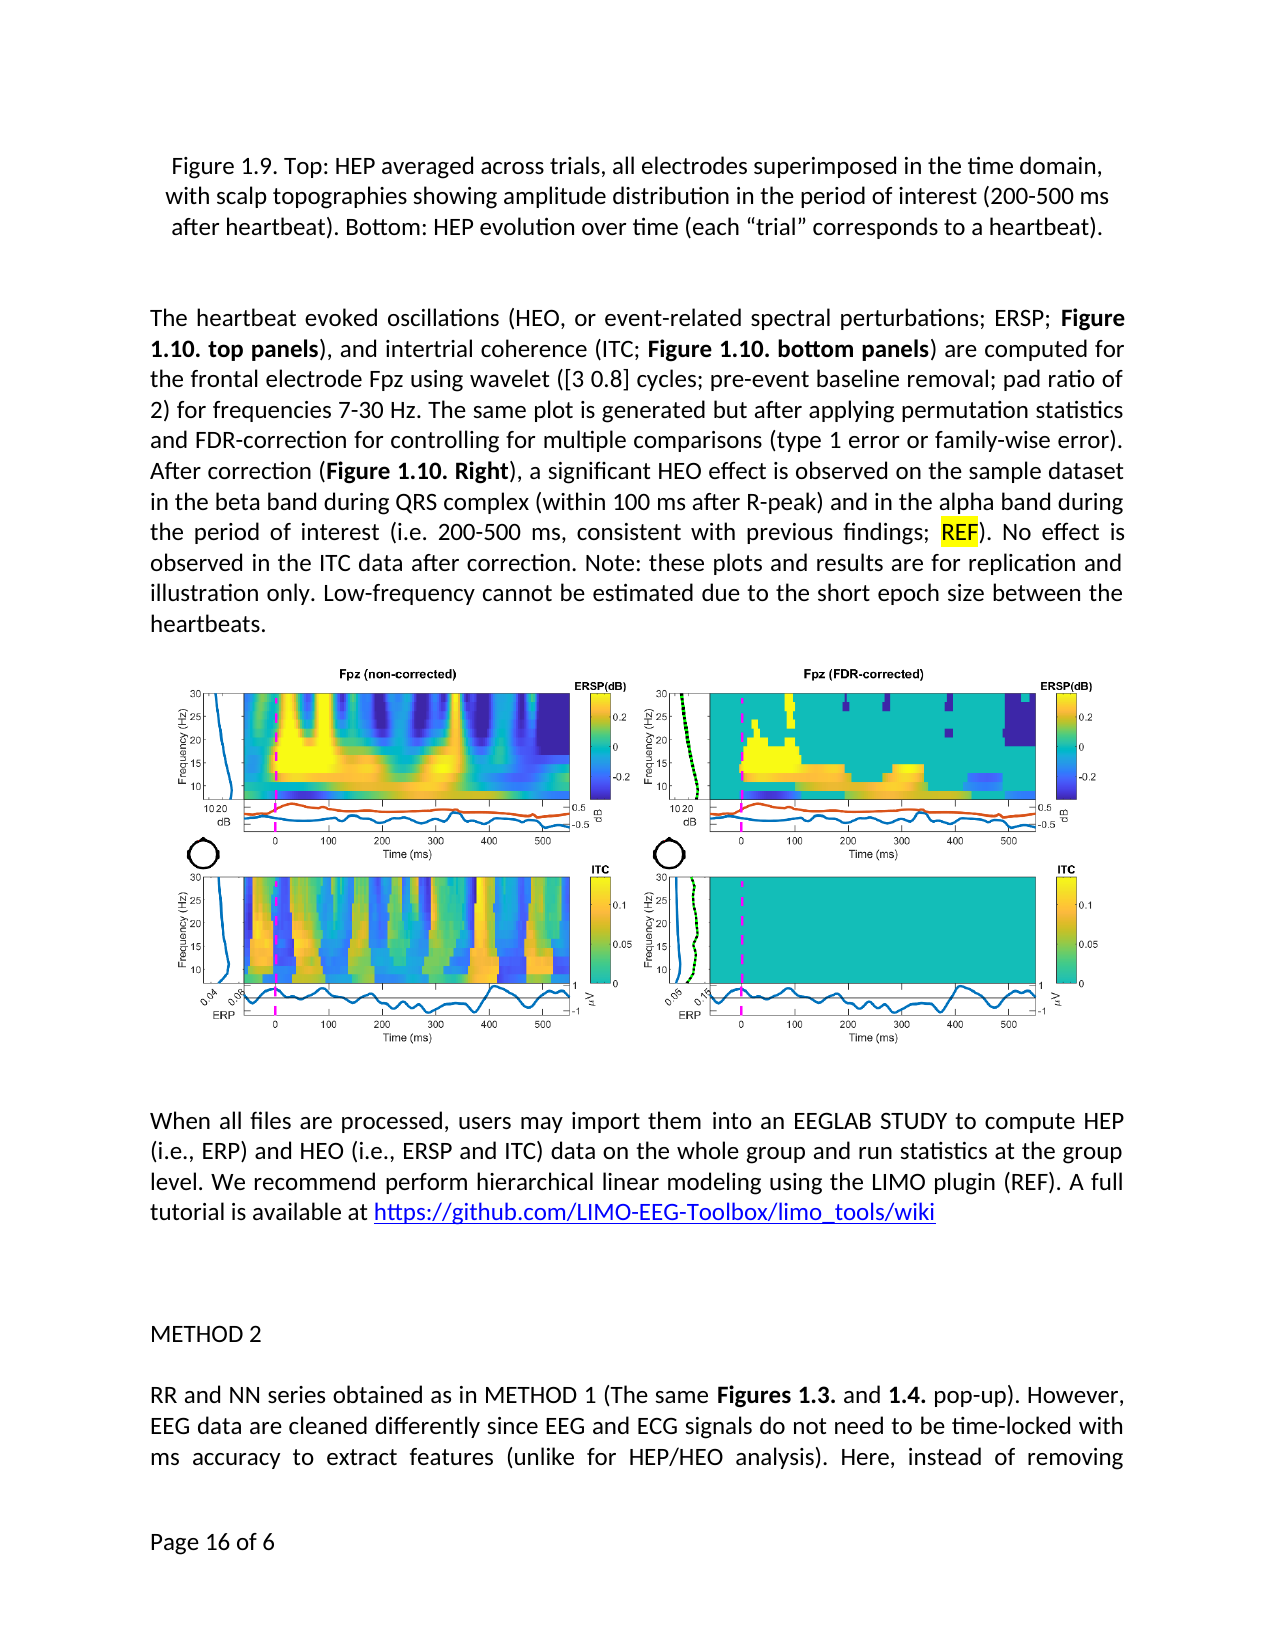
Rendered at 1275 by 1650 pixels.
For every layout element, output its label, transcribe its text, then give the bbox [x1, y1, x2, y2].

text When all files are processed, users may import them an EEGLAB STUDY to compute HEP (i.e., ERP) and HEO (i.e., ERSP and ITC) data on the whole group and run statistics at the group level. We recommend perform hierarchical linear modeling using the LIMO plugin (REF). A full tutorial is available at https://github.com/LIMO-EEG-Toolbox/limo_tools/wiki [150, 1105, 1125, 1227]
text Figure 1.9. Top: HEP averaged across trials, all electrodes superimposed in the time domain, with scalp topographies showing amplitude distribution in the period of interest (200-500 ms after heartbeat). Bottom: HEP evolution over time (each “trial” corresponds to a heartbeat). [150, 150, 1125, 242]
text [150, 1379, 1125, 1471]
picture [177, 668, 632, 1044]
picture [643, 668, 1098, 1044]
text The heartbeat evoked oscillations (HEO, or event-related spectral perturbations; ERSP; Figure 1.10. top panels), and intertrial coherence (ITC; Figure 1.10. bottom panels) are computed for the frontal electrode Fpz using wavelet ([3 0.8] cycles; pre-event baseline removal; pad ratio of 2) for frequencies 7-30 Hz. The same plot is generated but after applying permutation statistics and FDR-correction for controlling for multiple comparisons (type 1 error or family-wise error). After correction (Figure 1.10. Right), a significant HEO effect is observed on the sample dataset in the beta band during QRS complex (within 100 ms after R-peak) and in the alpha band during the period of interest (i.e. 200-500 ms, consistent with previous findings; REF). No effect is observed in the ITC data after correction. Note: these plots and results are for replication and illustration only. Low-frequency cannot be estimated due to the short epoch size between the heartbeats. [150, 303, 1125, 638]
text METHOD 2 [150, 1318, 1125, 1349]
